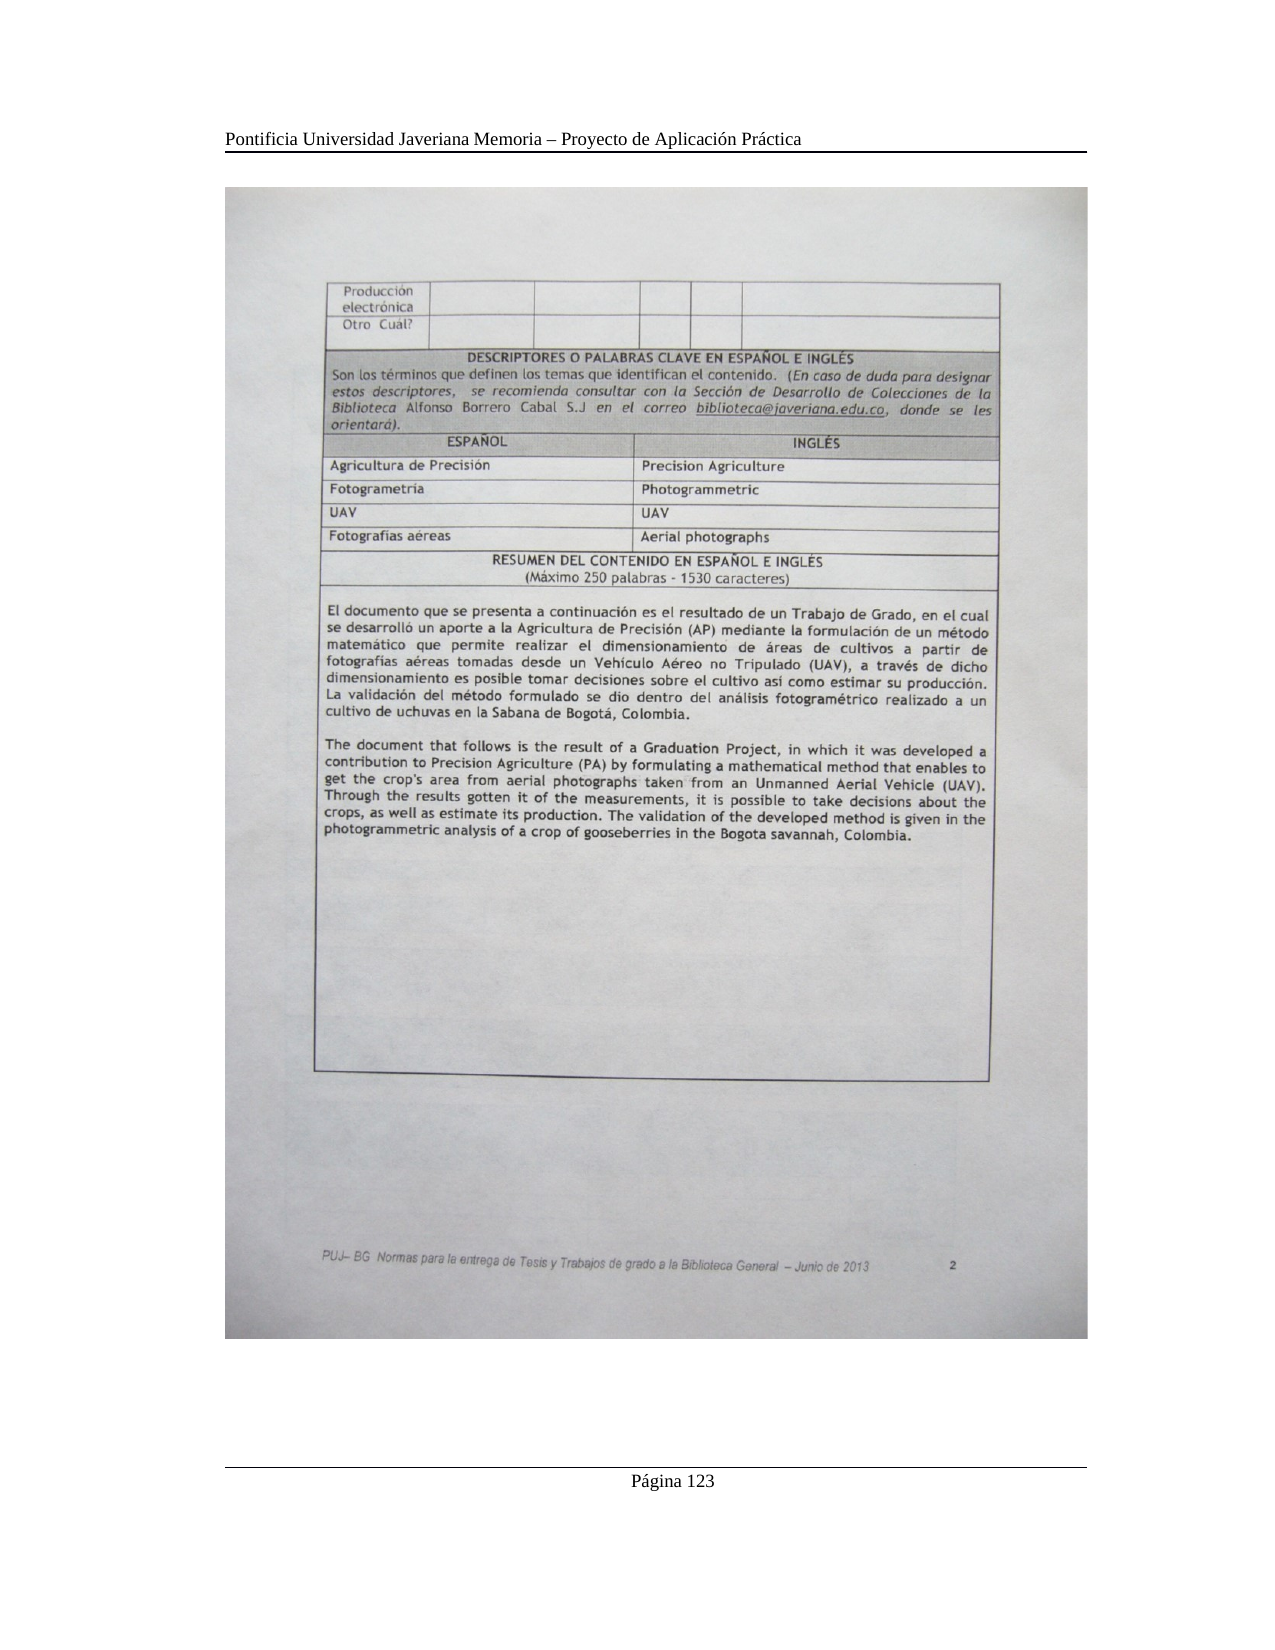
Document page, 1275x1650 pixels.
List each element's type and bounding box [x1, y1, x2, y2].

picture [225, 187, 1088, 1339]
